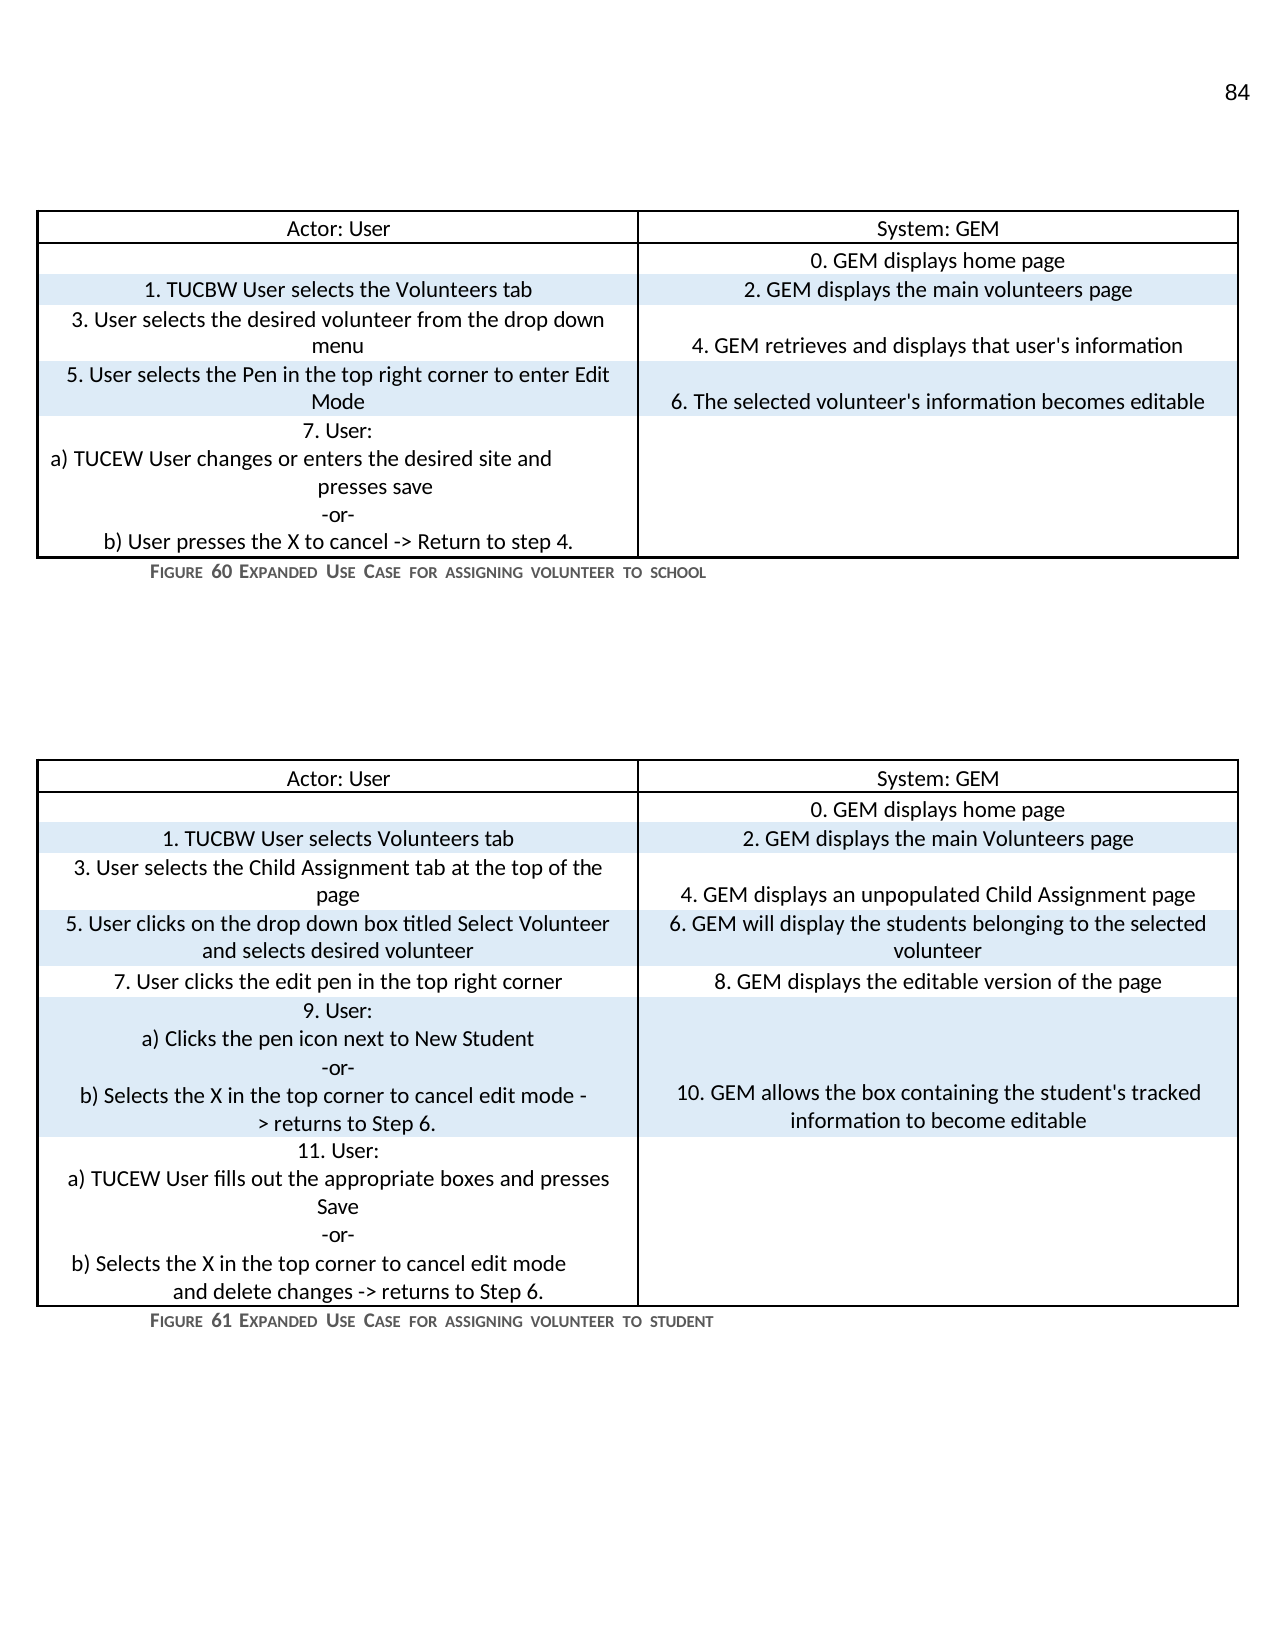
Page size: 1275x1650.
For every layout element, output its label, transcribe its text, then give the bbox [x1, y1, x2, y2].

table_cell 7. User: TUCEW User changes or enters the desired site and presses save -or- User presses the X to cancel -> Return to step 4. [39, 416, 637, 556]
table_cell 4. GEM displays an unpopulated Child Assignment page [639, 854, 1237, 909]
table_cell 1. TUCBW User selects the Volunteers tab [39, 274, 637, 305]
table_header System: GEM [639, 761, 1237, 791]
text Figure 61 Expanded Use Case for assigning volunteer to student [150, 1307, 1250, 1333]
table_cell 2. GEM displays the main Volunteers page [639, 822, 1237, 853]
table_cell [639, 1137, 1237, 1305]
table_cell [39, 244, 637, 273]
table_cell [639, 416, 1237, 556]
table_cell 1. TUCBW User selects Volunteers tab [39, 822, 637, 853]
table_cell 5. User selects the Pen in the top right corner to enter Edit Mode [39, 361, 637, 416]
table_cell 0. GEM displays home page [639, 793, 1237, 822]
table_header System: GEM [639, 212, 1237, 242]
table_cell 6. GEM will display the students belonging to the selected volunteer [639, 910, 1237, 966]
text Figure 60 Expanded Use Case for assigning volunteer to school [150, 559, 1250, 584]
table_cell 3. User selects the desired volunteer from the drop down menu [39, 305, 637, 361]
table_cell 8. GEM displays the editable version of the page [639, 966, 1237, 997]
table_cell [39, 793, 637, 822]
table_cell 11. User: TUCEW User fills out the appropriate boxes and presses Save -or- Selects the X in the top corner to cancel edit mode and delete changes -> returns to Step 6. [39, 1137, 637, 1305]
table_cell 4. GEM retrieves and displays that user's information [639, 305, 1237, 361]
table_cell 6. The selected volunteer's information becomes editable [639, 361, 1237, 416]
table_cell 7. User clicks the edit pen in the top right corner [39, 966, 637, 997]
table_cell 3. User selects the Child Assignment tab at the top of the page [39, 854, 637, 909]
table_header Actor: User [39, 212, 637, 242]
table_cell 9. User: Clicks the pen icon next to New Student -or- Selects the X in the top corner to cancel edit mode -> returns to Step 6. [39, 997, 637, 1137]
table_cell 2. GEM displays the main volunteers page [639, 274, 1237, 305]
table_cell 10. GEM allows the box containing the student's tracked information to become editable [639, 997, 1237, 1137]
table_header Actor: User [39, 761, 637, 791]
table_cell 5. User clicks on the drop down box titled Select Volunteer and selects desired volunteer [39, 910, 637, 966]
table_cell 0. GEM displays home page [639, 244, 1237, 273]
